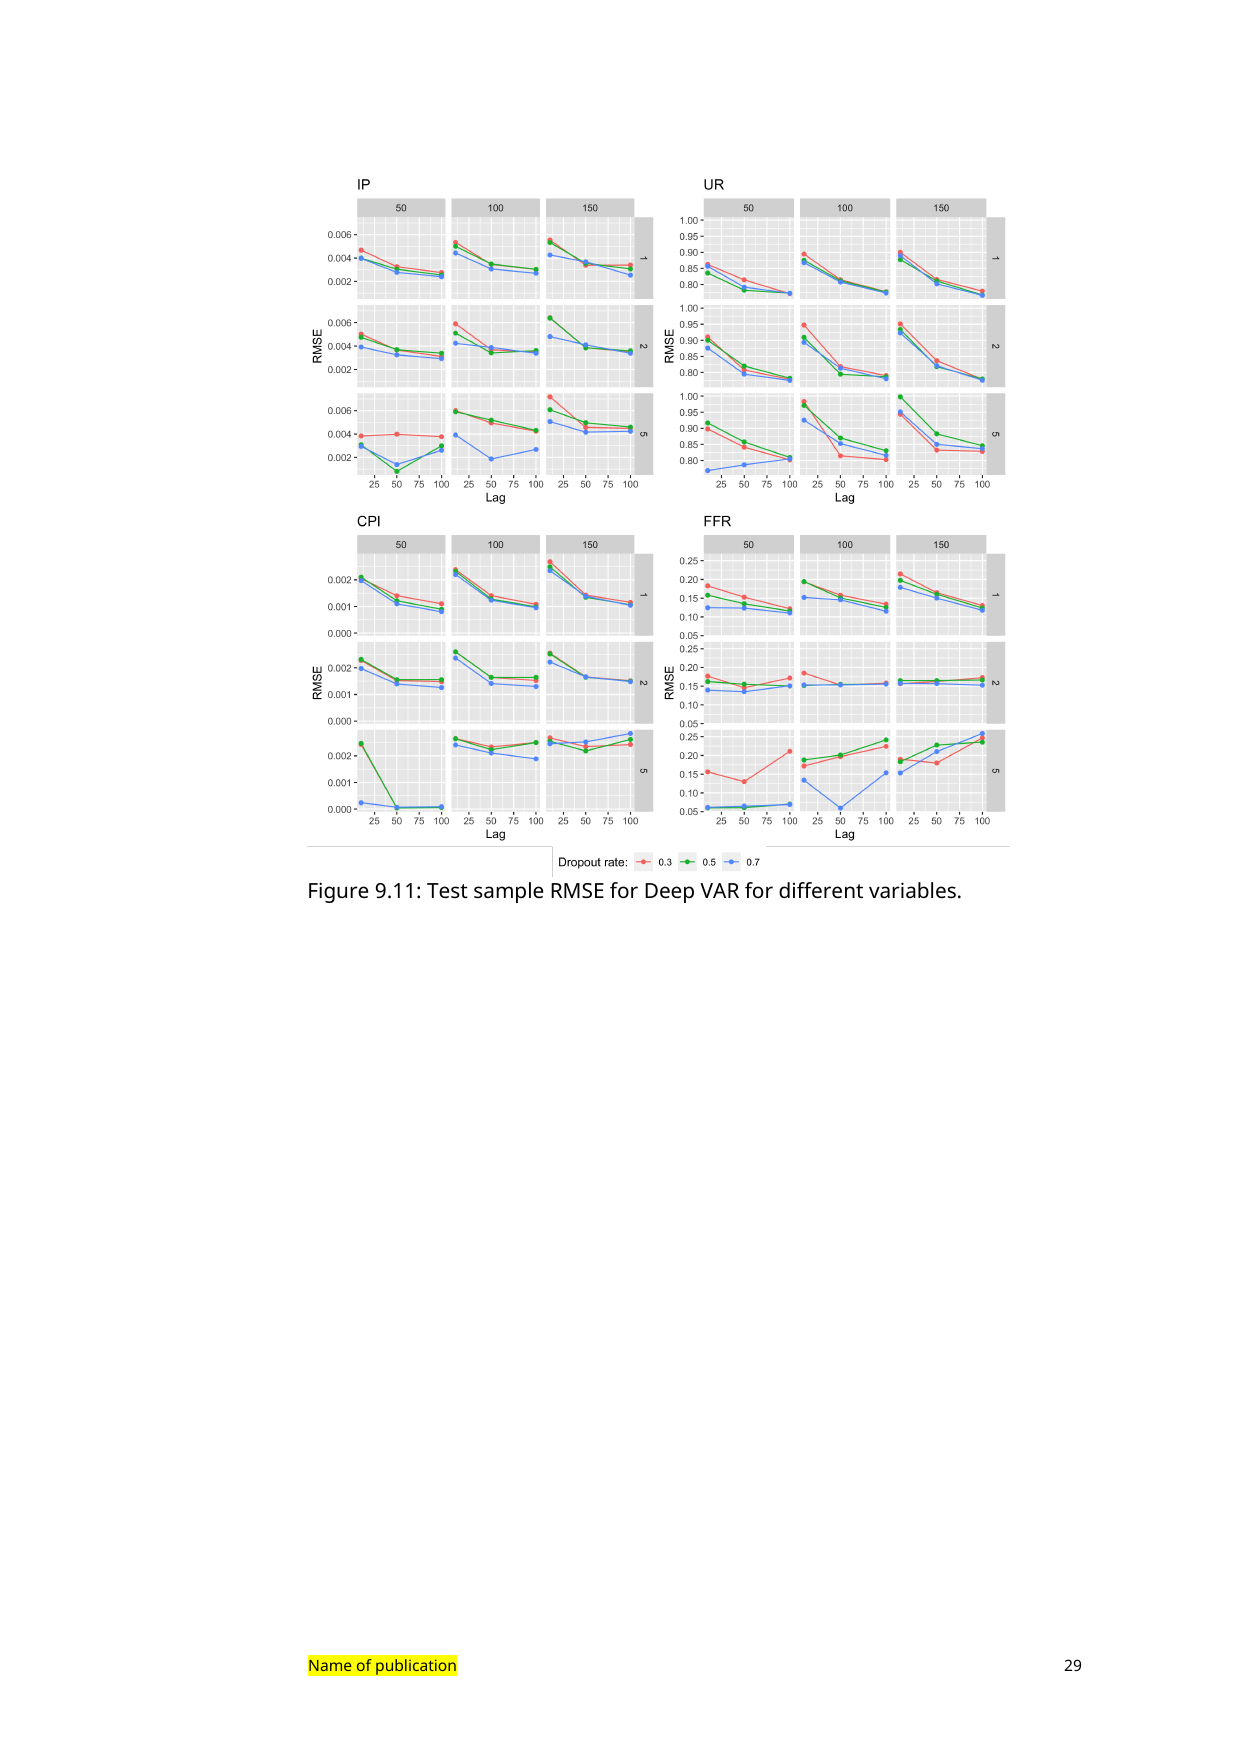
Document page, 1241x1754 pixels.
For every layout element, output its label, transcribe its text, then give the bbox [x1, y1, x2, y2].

picture [307, 173, 1011, 877]
text Figure 9.11: Test sample RMSE for Deep VAR for different variables. [307, 876, 1081, 905]
